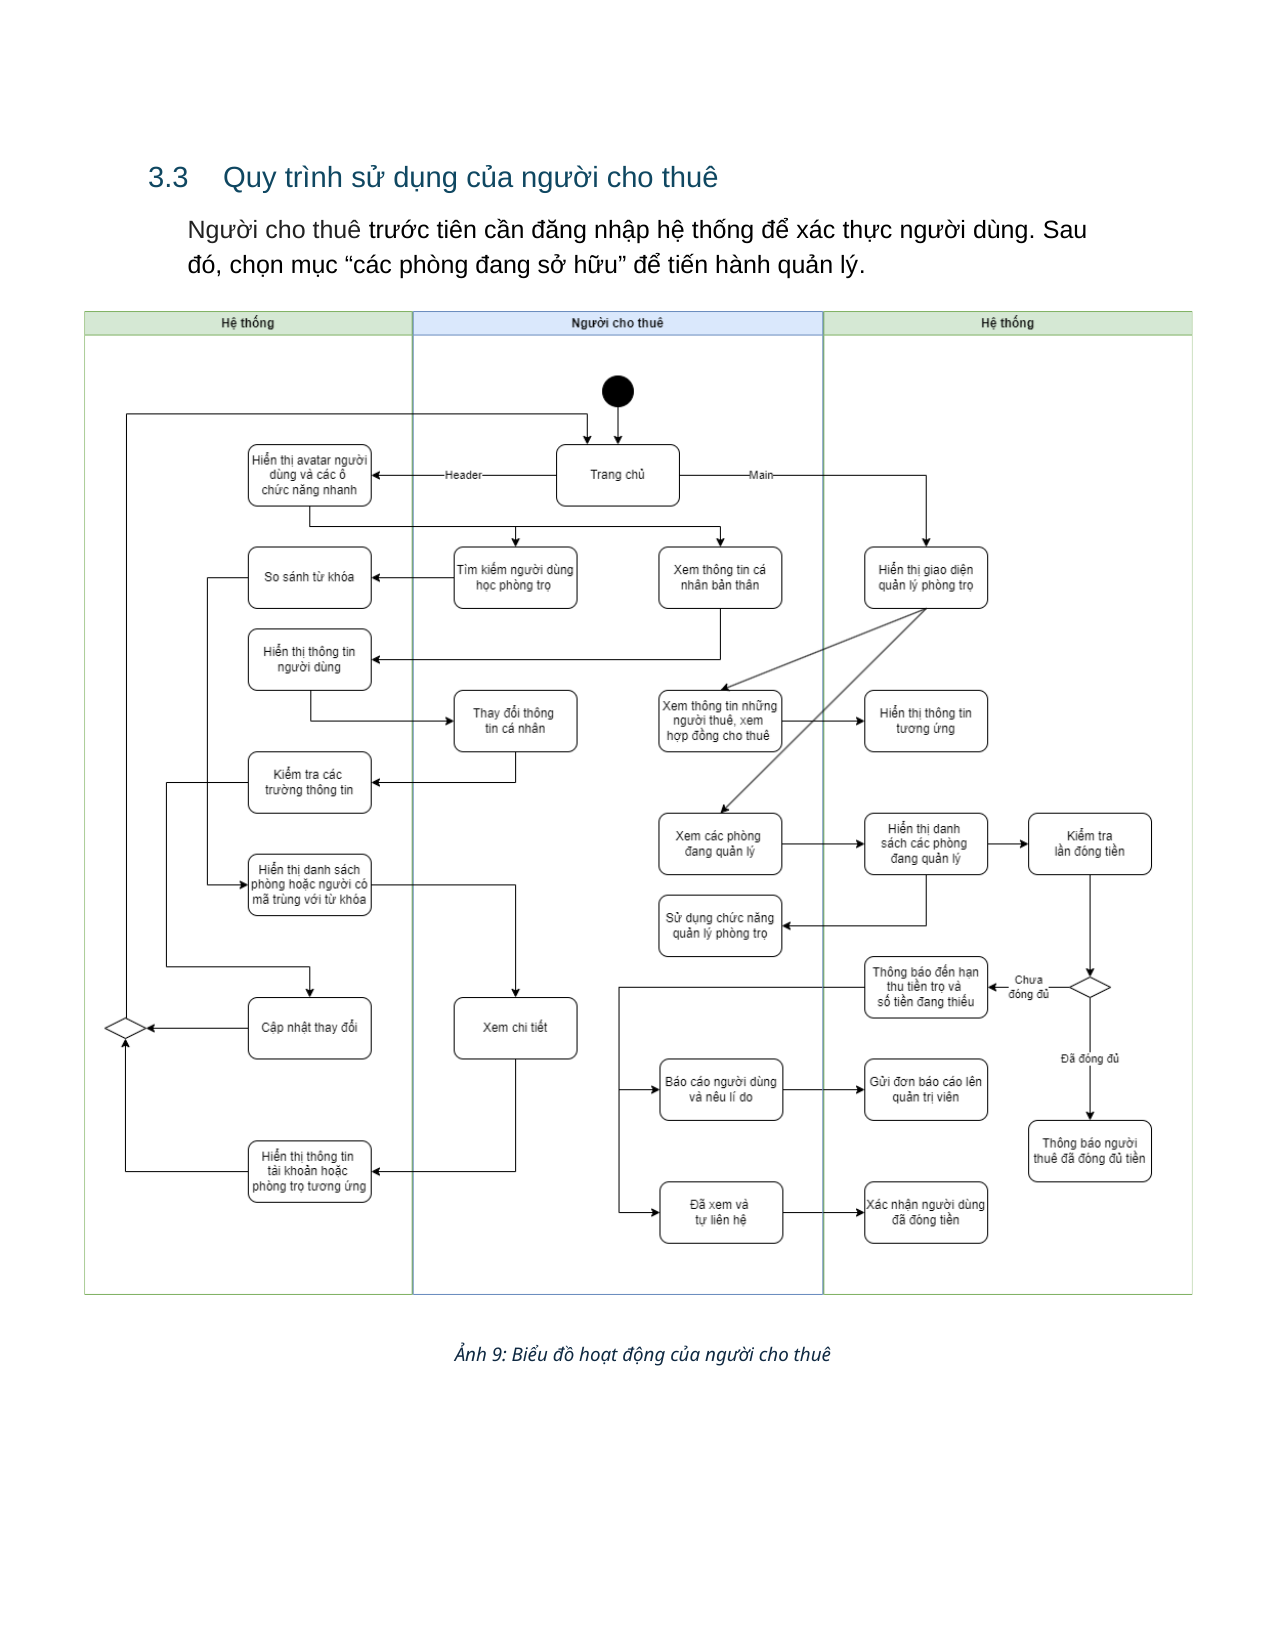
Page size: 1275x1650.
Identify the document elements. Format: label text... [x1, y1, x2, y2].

text Ảnh 9: Biểu đồ hoạt động của người cho thuê [148, 1341, 1139, 1367]
text Người cho thuê trước tiên cần đăng nhập hệ thống để xác thực người dùng. Sau đó, chọn mục “các phòng đang sở hữu” để tiến hành quản lý. [187, 215, 1088, 278]
subtitle Quy trình sử dụng của người cho thuê [148, 160, 1139, 194]
picture [84, 311, 1193, 1295]
